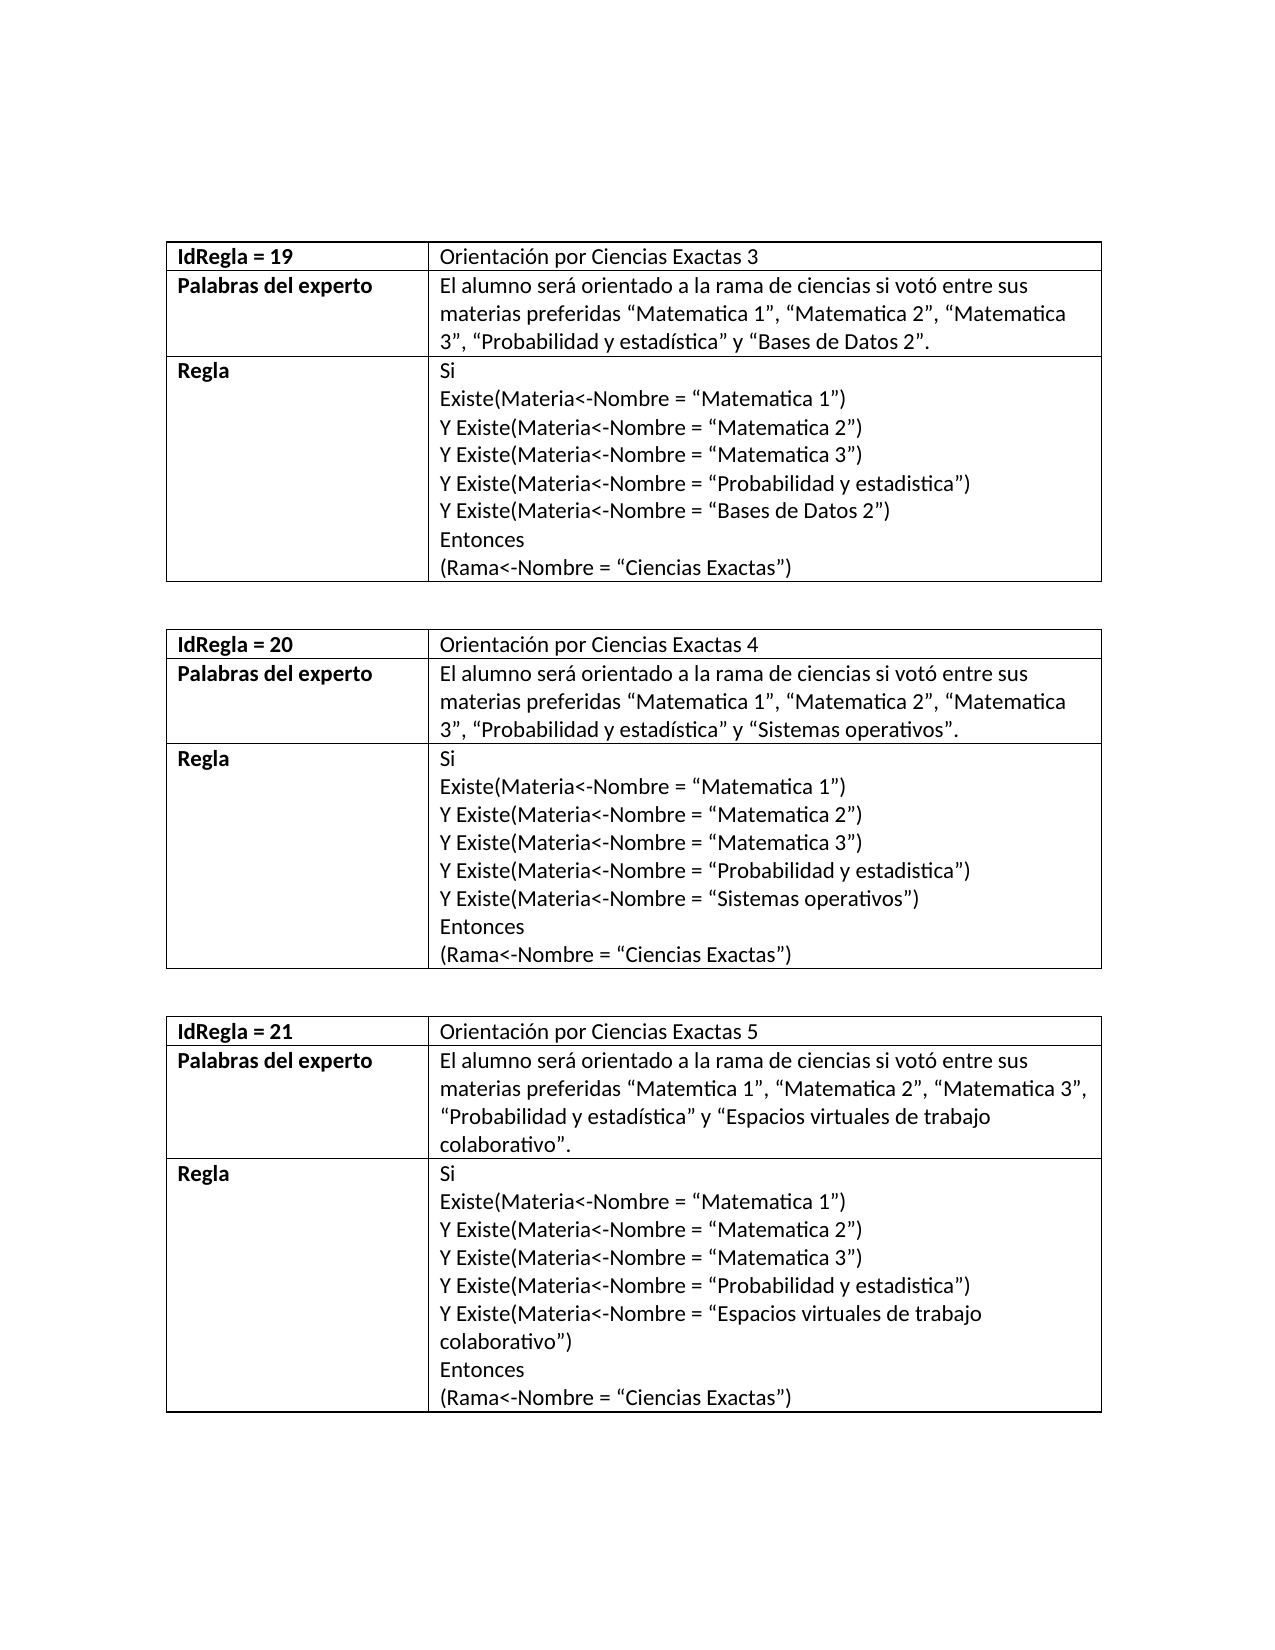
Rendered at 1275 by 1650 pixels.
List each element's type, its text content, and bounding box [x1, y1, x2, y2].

table_cell Regla [167, 357, 428, 581]
table_header IdRegla = 21 [167, 1017, 428, 1045]
table_header IdRegla = 20 [167, 630, 428, 658]
table_cell Regla [167, 744, 428, 968]
table_cell Regla [167, 1159, 428, 1411]
table_header IdRegla = 19 [167, 243, 428, 270]
table_cell El alumno será orientado a la rama de ciencias si votó entre sus materias preferidas “Matemtica 1”, “Matematica 2”, “Matematica 3”, “Probabilidad y estadística” y “Espacios virtuales de trabajo colaborativo”. [429, 1046, 1101, 1158]
table_cell Palabras del experto [167, 1046, 428, 1158]
table_header Orientación por Ciencias Exactas 5 [429, 1017, 1101, 1045]
table_cell Palabras del experto [167, 659, 428, 743]
table_cell Palabras del experto [167, 271, 428, 356]
table_cell El alumno será orientado a la rama de ciencias si votó entre sus materias preferidas “Matematica 1”, “Matematica 2”, “Matematica 3”, “Probabilidad y estadística” y “Sistemas operativos”. [429, 659, 1101, 743]
table_header Orientación por Ciencias Exactas 3 [429, 243, 1101, 270]
table_cell Si Existe(Materia<-Nombre = “Matematica 1”) Y Existe(Materia<-Nombre = “Matematica 2”) Y Existe(Materia<-Nombre = “Matematica 3”) Y Existe(Materia<-Nombre = “Probabilidad y estadistica”) Y Existe(Materia<-Nombre = “Bases de Datos 2”) Entonces (Rama<-Nombre = “Ciencias Exactas”) [429, 357, 1101, 581]
table_header Orientación por Ciencias Exactas 4 [429, 630, 1101, 658]
table_cell Si Existe(Materia<-Nombre = “Matematica 1”) Y Existe(Materia<-Nombre = “Matematica 2”) Y Existe(Materia<-Nombre = “Matematica 3”) Y Existe(Materia<-Nombre = “Probabilidad y estadistica”) Y Existe(Materia<-Nombre = “Espacios virtuales de trabajo colaborativo”) Entonces (Rama<-Nombre = “Ciencias Exactas”) [429, 1159, 1101, 1411]
table_cell Si Existe(Materia<-Nombre = “Matematica 1”) Y Existe(Materia<-Nombre = “Matematica 2”) Y Existe(Materia<-Nombre = “Matematica 3”) Y Existe(Materia<-Nombre = “Probabilidad y estadistica”) Y Existe(Materia<-Nombre = “Sistemas operativos”) Entonces (Rama<-Nombre = “Ciencias Exactas”) [429, 744, 1101, 968]
table_cell El alumno será orientado a la rama de ciencias si votó entre sus materias preferidas “Matematica 1”, “Matematica 2”, “Matematica 3”, “Probabilidad y estadística” y “Bases de Datos 2”. [429, 271, 1101, 356]
